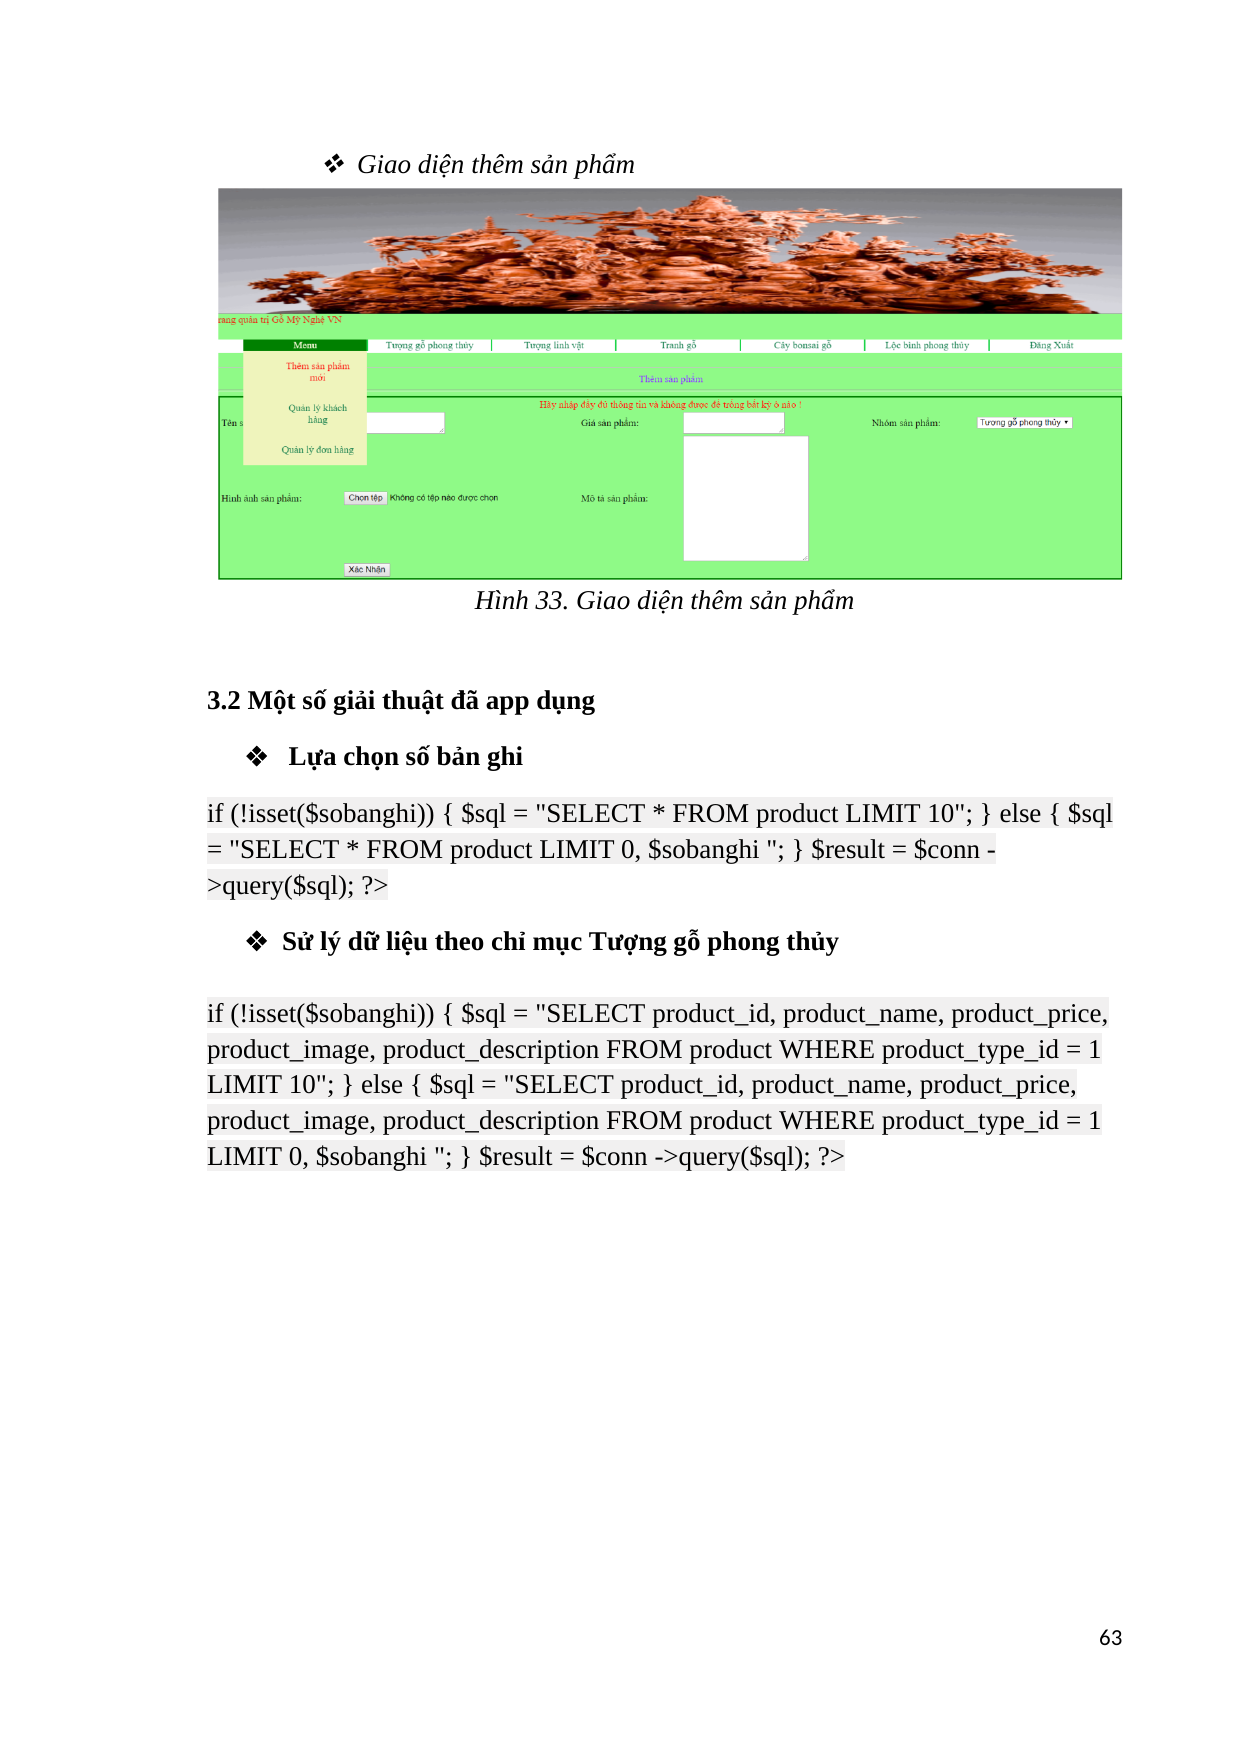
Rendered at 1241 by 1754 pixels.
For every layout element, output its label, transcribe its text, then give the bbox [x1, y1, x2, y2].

list Lựa chọn số bản ghi [244, 741, 1122, 772]
list if (!isset($sobanghi)) { $sql = "SELECT product_id, product_name, product_price, product_image, product_description FROM product WHERE product_type_id = 1 LIMIT 10"; } else { $sql = "SELECT product_id, product_name, product_price, product_image, product_description FROM product WHERE product_type_id = 1 LIMIT 0, $sobanghi "; } $result = $conn ->query($sql); ?> [207, 997, 1122, 1171]
list Giao diện thêm sản phẩm [319, 148, 1122, 179]
text if (!isset($sobanghi)) { $sql = "SELECT * FROM product LIMIT 10"; } else { $sql = "SELECT * FROM product LIMIT 0, $sobanghi "; } $result = $conn ->query($sql); ?> [207, 797, 1122, 900]
list Sử lý dữ liệu theo chỉ mục Tượng gỗ phong thủy [244, 925, 1122, 957]
list Hình 33. Giao diện thêm sản phẩm [207, 584, 1122, 615]
text 3.2 Một số giải thuật đã app dụng [207, 684, 1122, 715]
picture [206, 183, 1123, 580]
